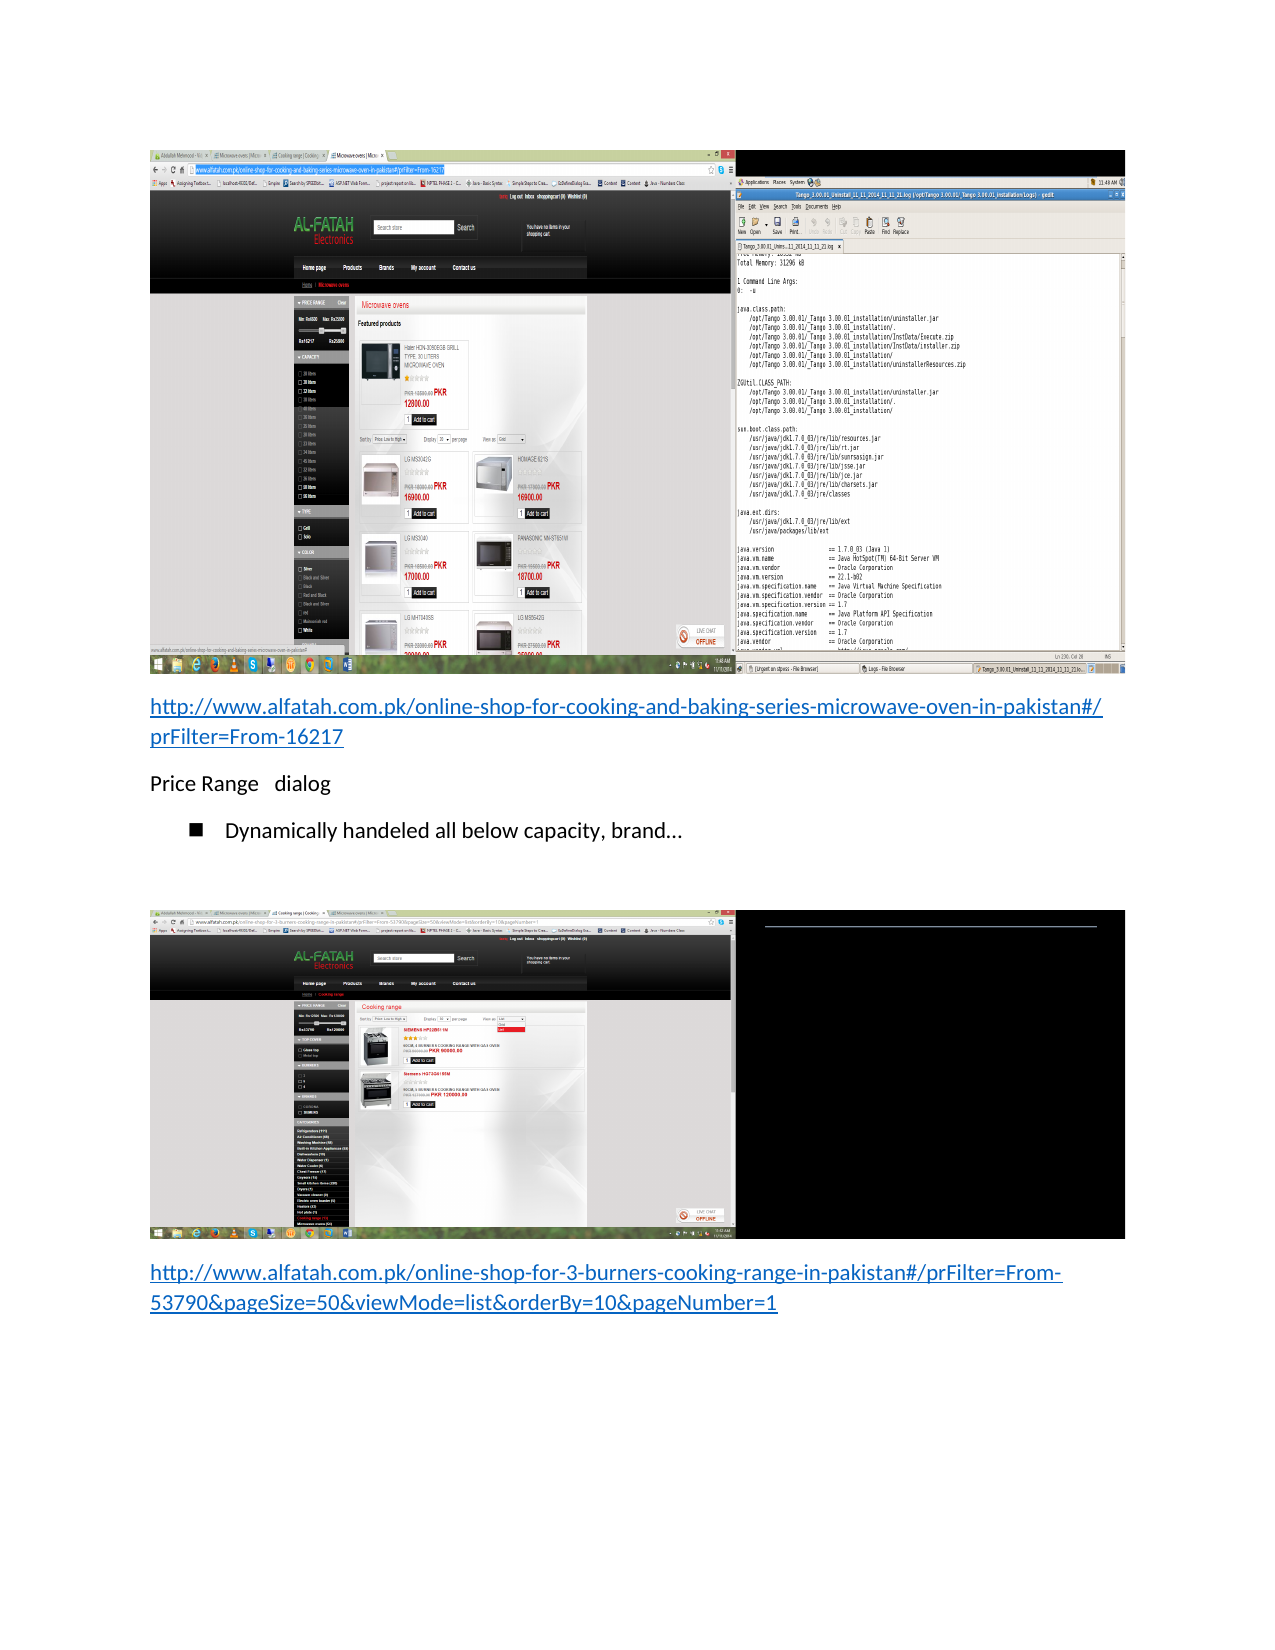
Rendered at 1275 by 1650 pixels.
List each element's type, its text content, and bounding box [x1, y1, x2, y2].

text http://www.alfatah.com.pk/online-shop-for-3-burners-cooking-range-in-pakistan#/prFilter=From-53790&pageSize=50&viewMode=list&orderBy=10&pageNumber=1 [150, 1258, 1125, 1316]
picture [150, 150, 1125, 674]
text http://www.alfatah.com.pk/online-shop-for-cooking-and-baking-series-microwave-oven-in-pakistan#/prFilter=From-16217 [150, 692, 1125, 751]
text Price Range dialog [150, 769, 1125, 797]
list Dynamically handeled all below capacity, brand… [187, 816, 1125, 844]
picture [150, 910, 1125, 1239]
